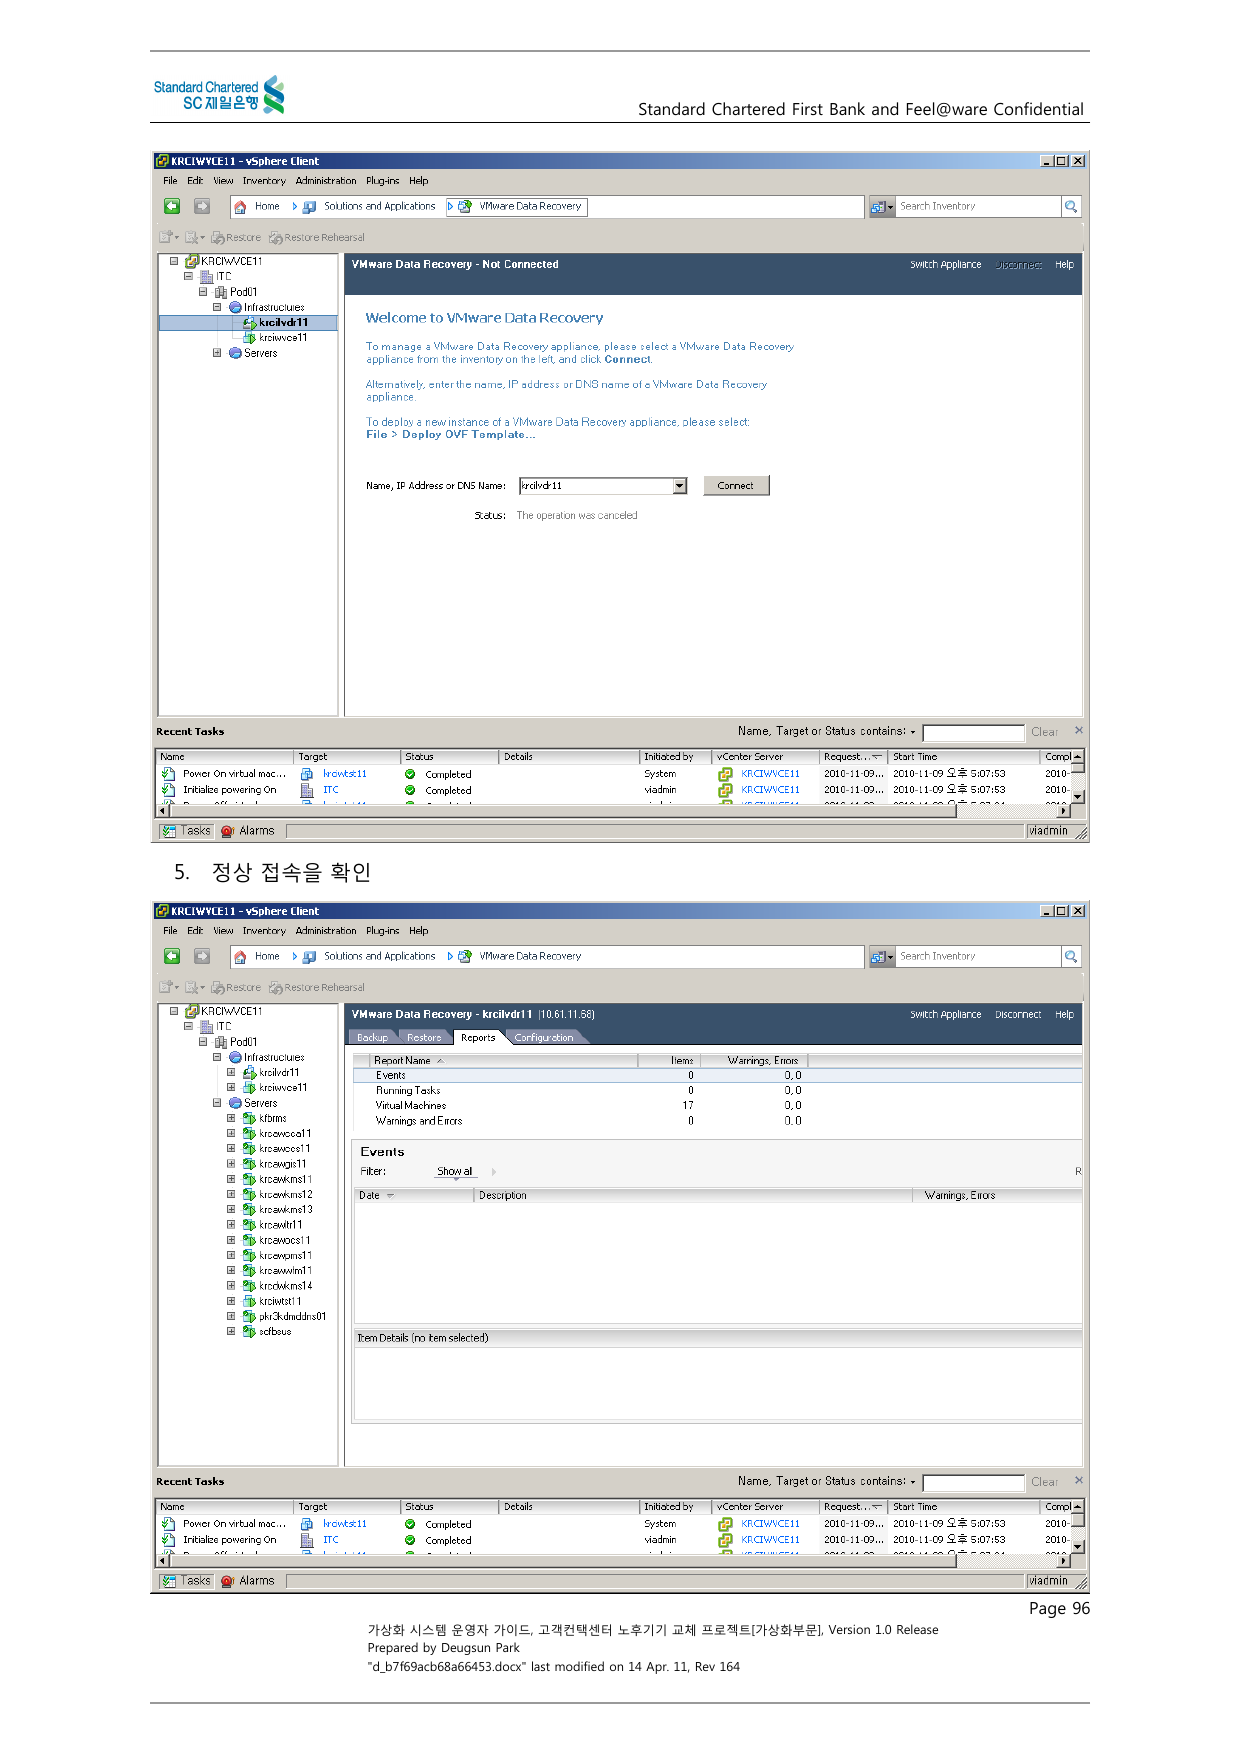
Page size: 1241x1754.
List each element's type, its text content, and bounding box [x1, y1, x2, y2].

list 정상 접속을 확인 [174, 857, 1090, 885]
picture [150, 150, 1090, 843]
picture [150, 900, 1090, 1593]
